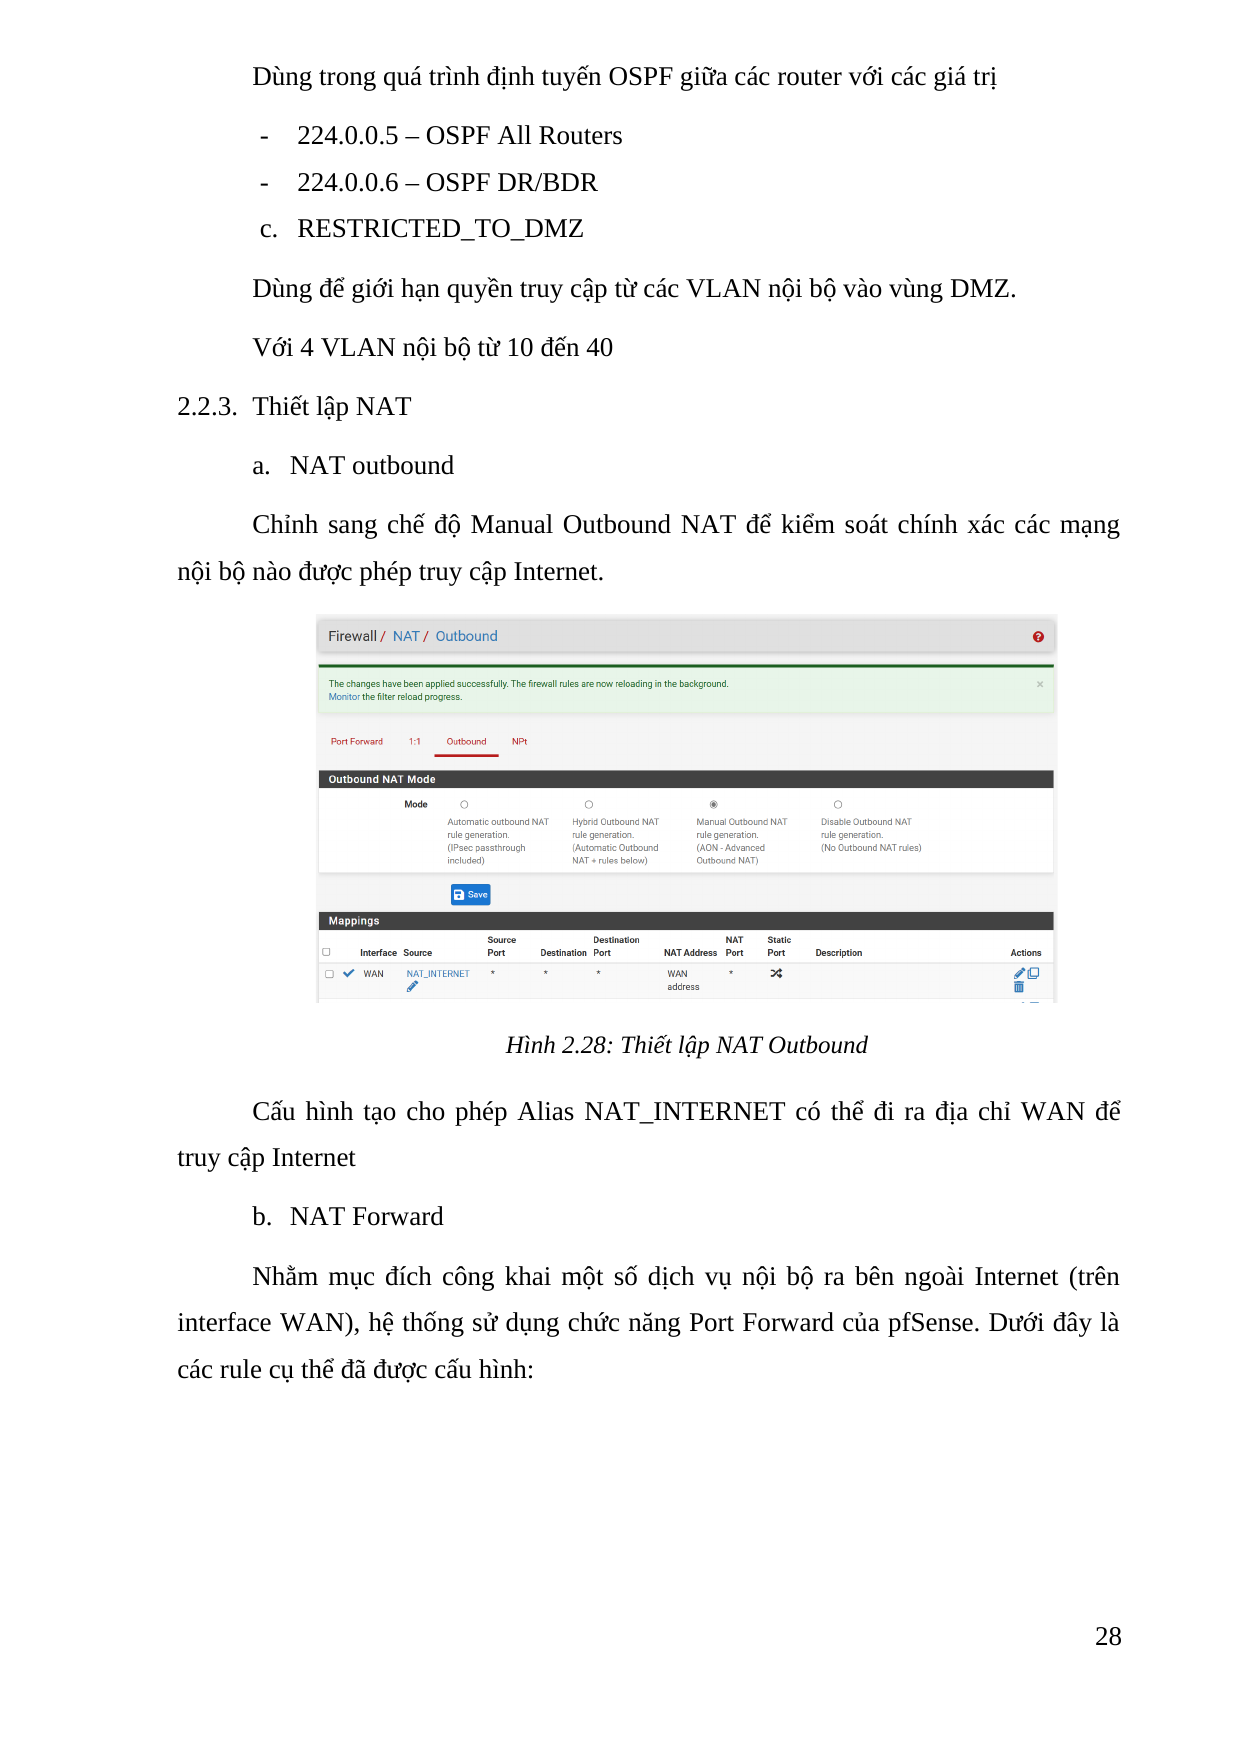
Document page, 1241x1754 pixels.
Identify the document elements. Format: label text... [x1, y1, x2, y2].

text Chỉnh sang chế độ Manual Outbound NAT để kiểm soát chính xác các mạng nội bộ nào được phép truy cập Internet. [177, 508, 1122, 586]
text Nhằm mục đích công khai một số dịch vụ nội bộ ra bên ngoài Internet (trên interface WAN), hệ thống sử dụng chức năng Port Forward của pfSense. Dưới đây là các rule cụ thể đã được cấu hình: [177, 1259, 1122, 1384]
subtitle Thiết lập NAT [177, 390, 1122, 421]
list NAT Forward [252, 1200, 1122, 1232]
list RESTRICTED_TO_DMZ [259, 212, 1122, 244]
list NAT outbound [252, 449, 1122, 480]
text Với 4 VLAN nội bộ từ 10 đến 40 [177, 331, 1122, 362]
picture [315, 614, 1058, 1003]
list 224.0.0.6 – OSPF DR/BDR [259, 166, 1122, 197]
text Cấu hình tạo cho phép Alias NAT_INTERNET có thể đi ra địa chỉ WAN để truy cập Internet [177, 1094, 1122, 1172]
list 224.0.0.5 – OSPF All Routers [259, 119, 1122, 150]
text Dùng trong quá trình định tuyến OSPF giữa các router với các giá trị [177, 60, 1122, 91]
text Dùng để giới hạn quyền truy cập từ các VLAN nội bộ vào vùng DMZ. [177, 272, 1122, 303]
